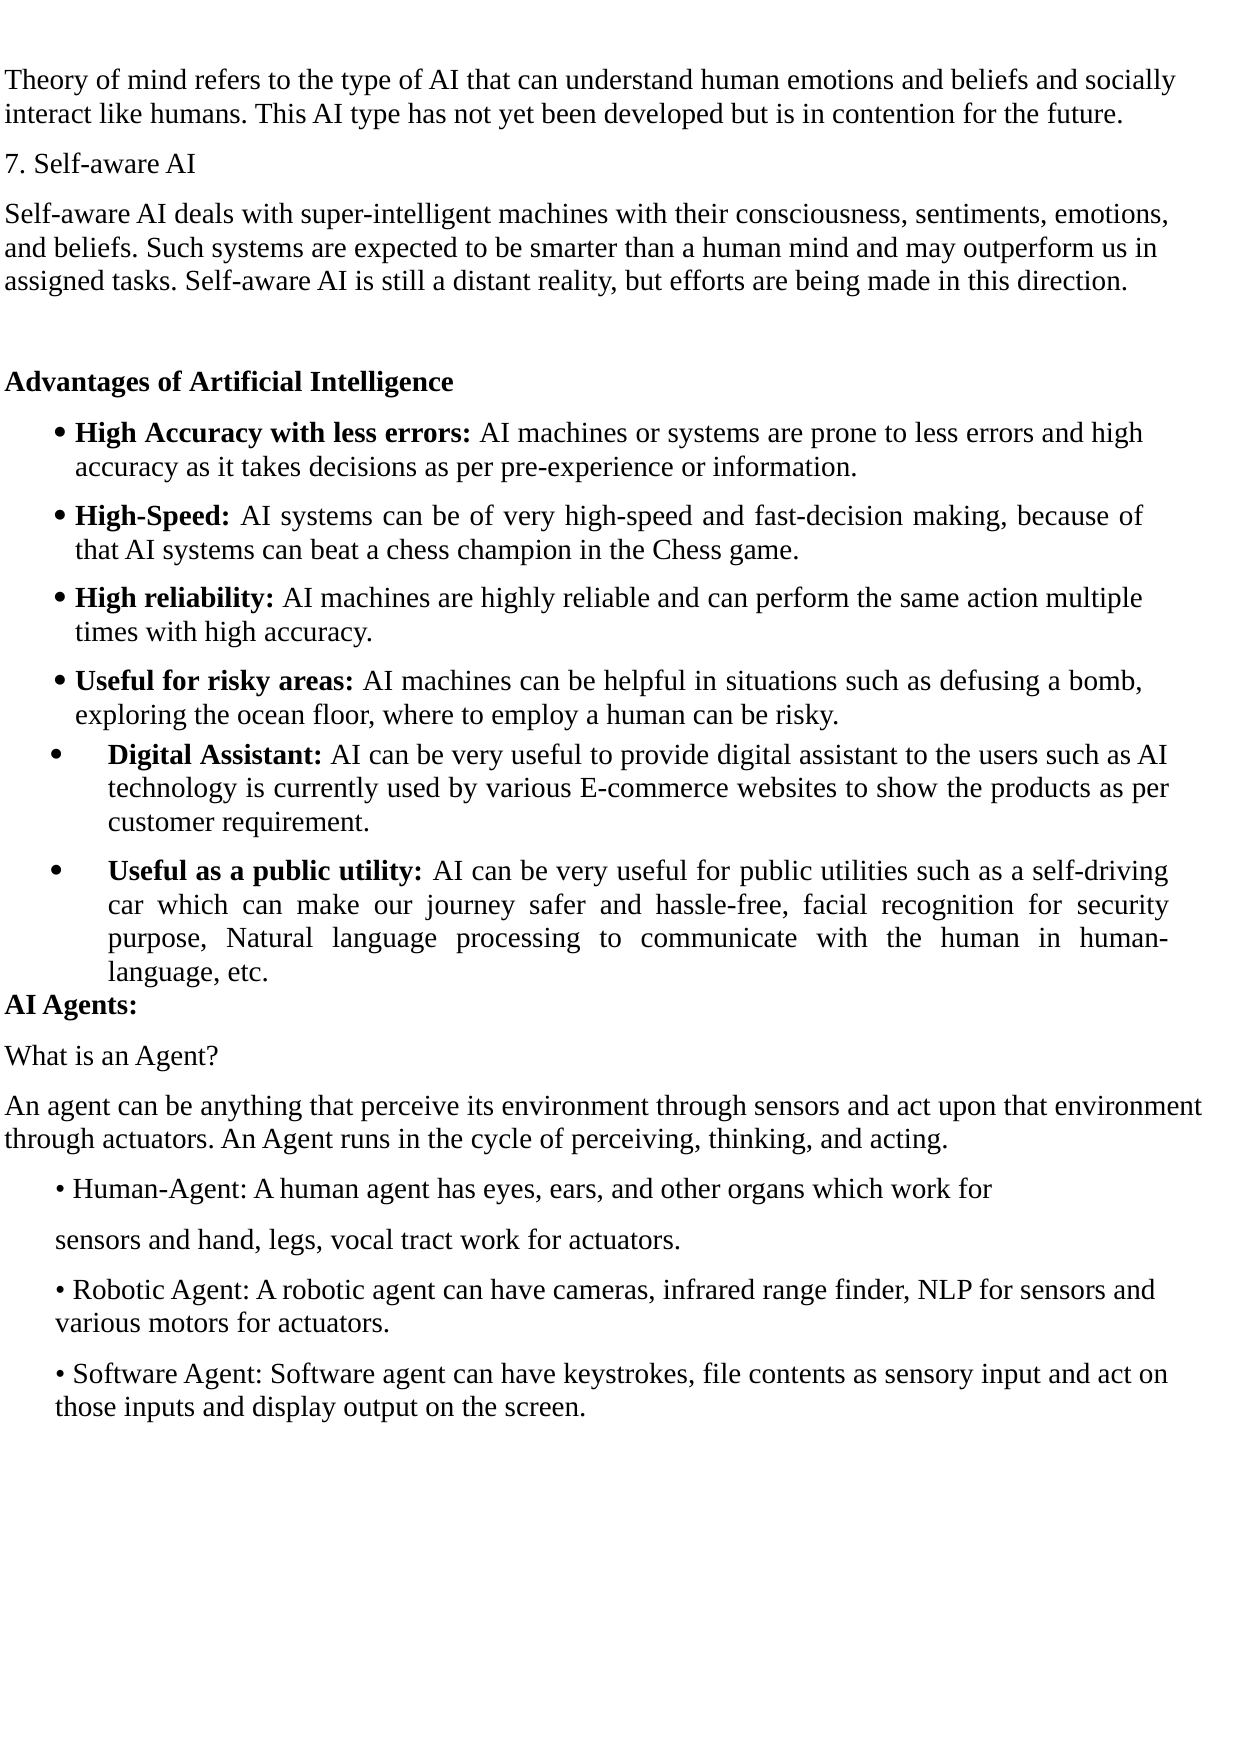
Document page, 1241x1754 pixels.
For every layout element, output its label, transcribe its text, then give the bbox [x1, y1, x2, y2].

text What is an Agent? [4, 1038, 1213, 1071]
subtitle Advantages of Artificial Intelligence [4, 364, 1213, 397]
text • Robotic Agent: A robotic agent can have cameras, infrared range finder, NLP for sensors and various motors for actuators. [55, 1272, 1213, 1339]
list Useful for risky areas: AI machines can be helpful in situations such as defusing a bomb, exploring the ocean floor, where to employ a human can be risky. [55, 663, 1143, 730]
text Self-aware AI deals with super-intelligent machines with their consciousness, sentiments, emotions, and beliefs. Such systems are expected to be smarter than a human mind and may outperform us in assigned tasks. Self-aware AI is still a distant reality, but efforts are being made in this direction. [4, 196, 1213, 297]
list High reliability: AI machines are highly reliable and can perform the same action multiple times with high accuracy. [55, 581, 1143, 648]
text • Human-Agent: A human agent has eyes, ears, and other organs which work for [55, 1172, 1213, 1205]
text An agent can be anything that perceive its environment through sensors and act upon that environment through actuators. An Agent runs in the cycle of perceiving, thinking, and acting. [4, 1088, 1213, 1155]
list Useful as a public utility: AI can be very useful for public utilities such as a self-driving car which can make our journey safer and hassle-free, facial recognition for security purpose, Natural language processing to communicate with the human in human-language, etc. [51, 853, 1169, 987]
text sensors and hand, legs, vocal tract work for actuators. [55, 1222, 1213, 1255]
text AI Agents: [4, 987, 1213, 1021]
text • Software Agent: Software agent can have keystrokes, file contents as sensory input and act on those inputs and display output on the screen. [55, 1356, 1213, 1423]
list High Accuracy with less errors: AI machines or systems are prone to less errors and high accuracy as it takes decisions as per pre-experience or information. [55, 416, 1144, 483]
list High-Speed: AI systems can be of very high-speed and fast-decision making, because of that AI systems can beat a chess champion in the Chess game. [55, 498, 1143, 565]
text 7. Self-aware AI [4, 146, 1213, 180]
text Theory of mind refers to the type of AI that can understand human emotions and beliefs and socially interact like humans. This AI type has not yet been developed but is in contention for the future. [4, 62, 1213, 129]
list Digital Assistant: AI can be very useful to provide digital assistant to the users such as AI technology is currently used by various E-commerce websites to show the products as per customer requirement. [51, 737, 1169, 837]
